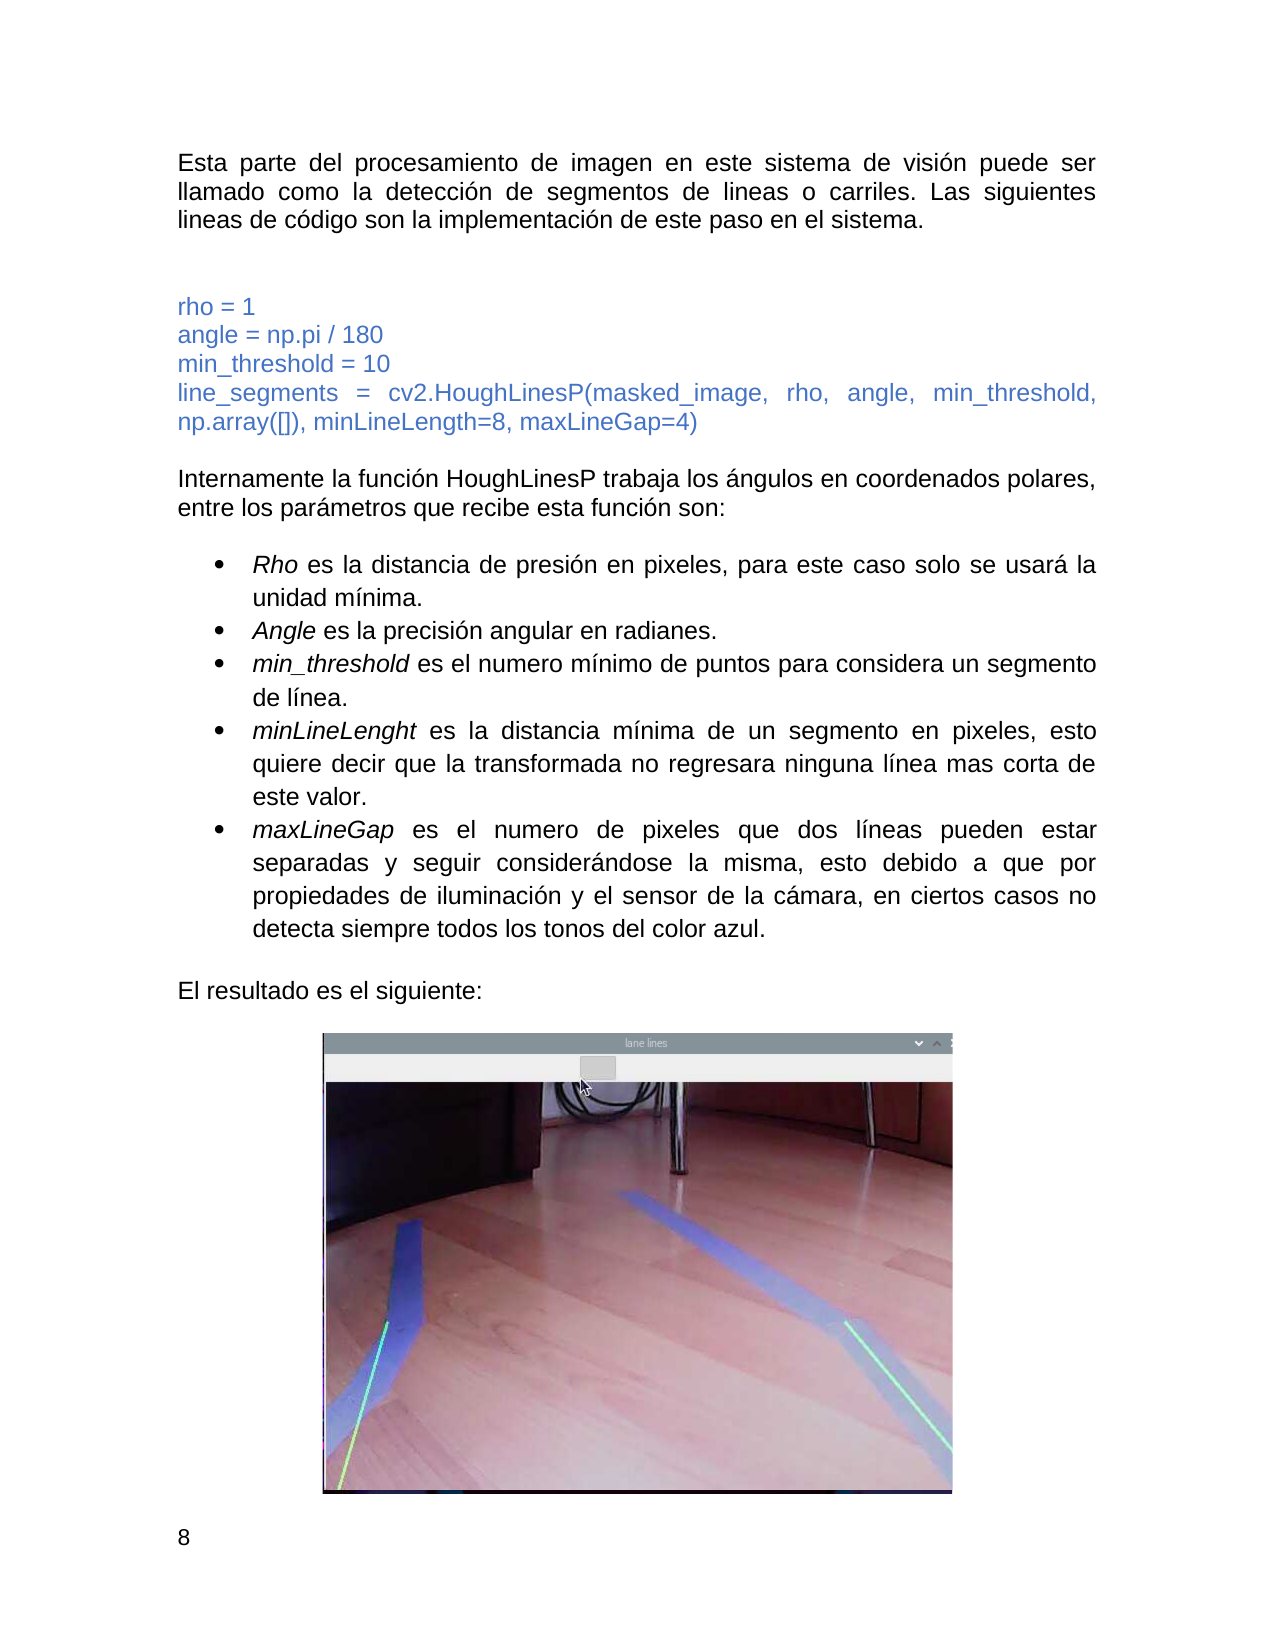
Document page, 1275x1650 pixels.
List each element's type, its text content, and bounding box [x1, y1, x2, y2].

list Angle es la precisión angular en radianes. [215, 616, 1098, 645]
text El resultado es el siguiente: [177, 976, 1098, 1004]
picture [322, 1033, 953, 1494]
list Rho es la distancia de presión en pixeles, para este caso solo se usará la unidad mínima. [215, 550, 1098, 612]
text line_segments = cv2.HoughLinesP(masked_image, rho, angle, min_threshold, np.array([]), minLineLength=8, maxLineGap=4) [177, 378, 1098, 435]
text angle = np.pi / 180 [177, 320, 1098, 349]
list min_threshold es el numero mínimo de puntos para considera un segmento de línea. [215, 649, 1098, 711]
text rho = 1 [177, 291, 1098, 320]
text Internamente la función HoughLinesP trabaja los ángulos en coordenados polares, entre los parámetros que recibe esta función son: [177, 464, 1098, 521]
list minLineLenght es la distancia mínima de un segmento en pixeles, esto quiere decir que la transformada no regresara ninguna línea mas corta de este valor. [215, 716, 1098, 811]
text Esta parte del procesamiento de imagen en este sistema de visión puede ser llamado como la detección de segmentos de lineas o carriles. Las siguientes lineas de código son la implementación de este paso en el sistema. [177, 148, 1098, 234]
list maxLineGap es el numero de pixeles que dos líneas pueden estar separadas y seguir considerándose la misma, esto debido a que por propiedades de iluminación y el sensor de la cámara, en ciertos casos no detecta siempre todos los tonos del color azul. [215, 815, 1098, 943]
text min_threshold = 10 [177, 349, 1098, 378]
